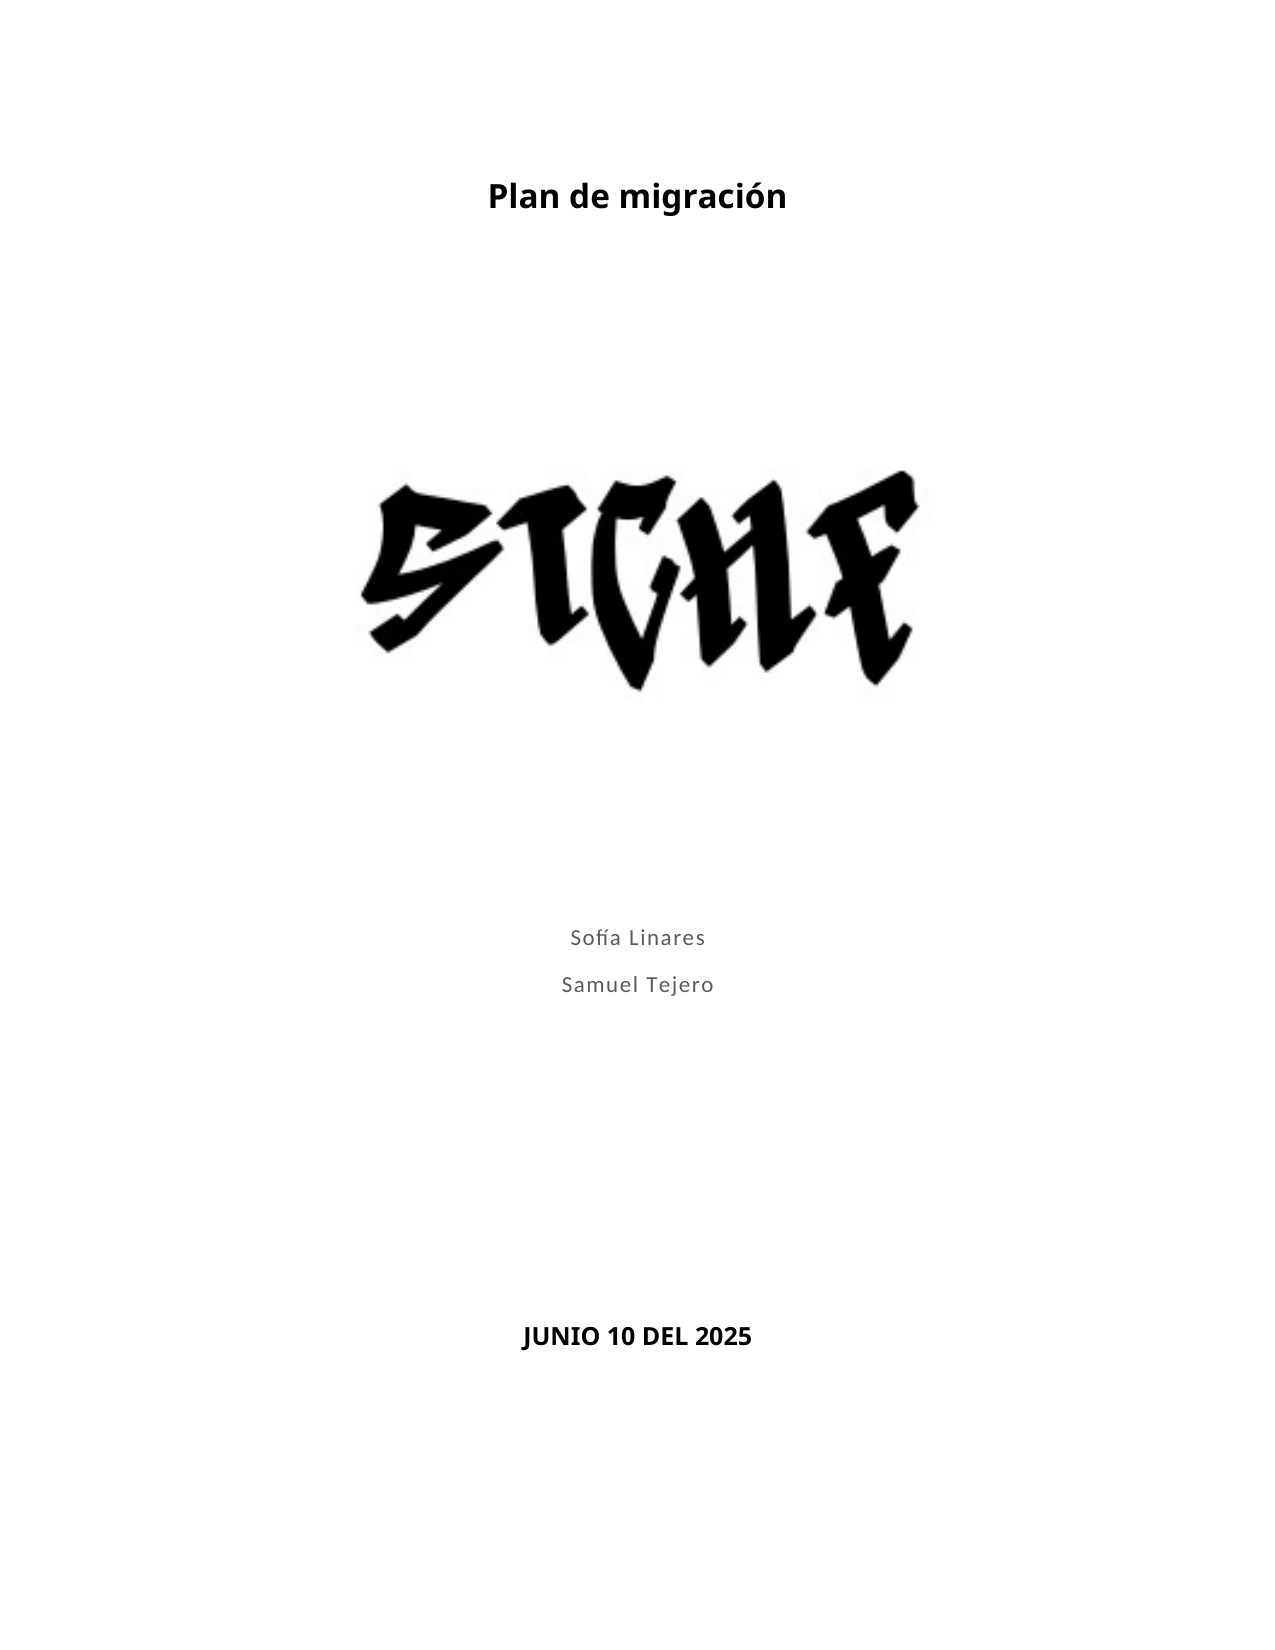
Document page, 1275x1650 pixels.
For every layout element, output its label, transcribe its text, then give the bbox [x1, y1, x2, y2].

subtitle JUNIO 10 DEL 2025 [177, 1319, 1098, 1353]
subtitle Sofía Linares [177, 923, 1098, 951]
subtitle Samuel Tejero [177, 970, 1098, 998]
subtitle Plan de migración [177, 173, 1098, 218]
picture [297, 450, 1007, 731]
